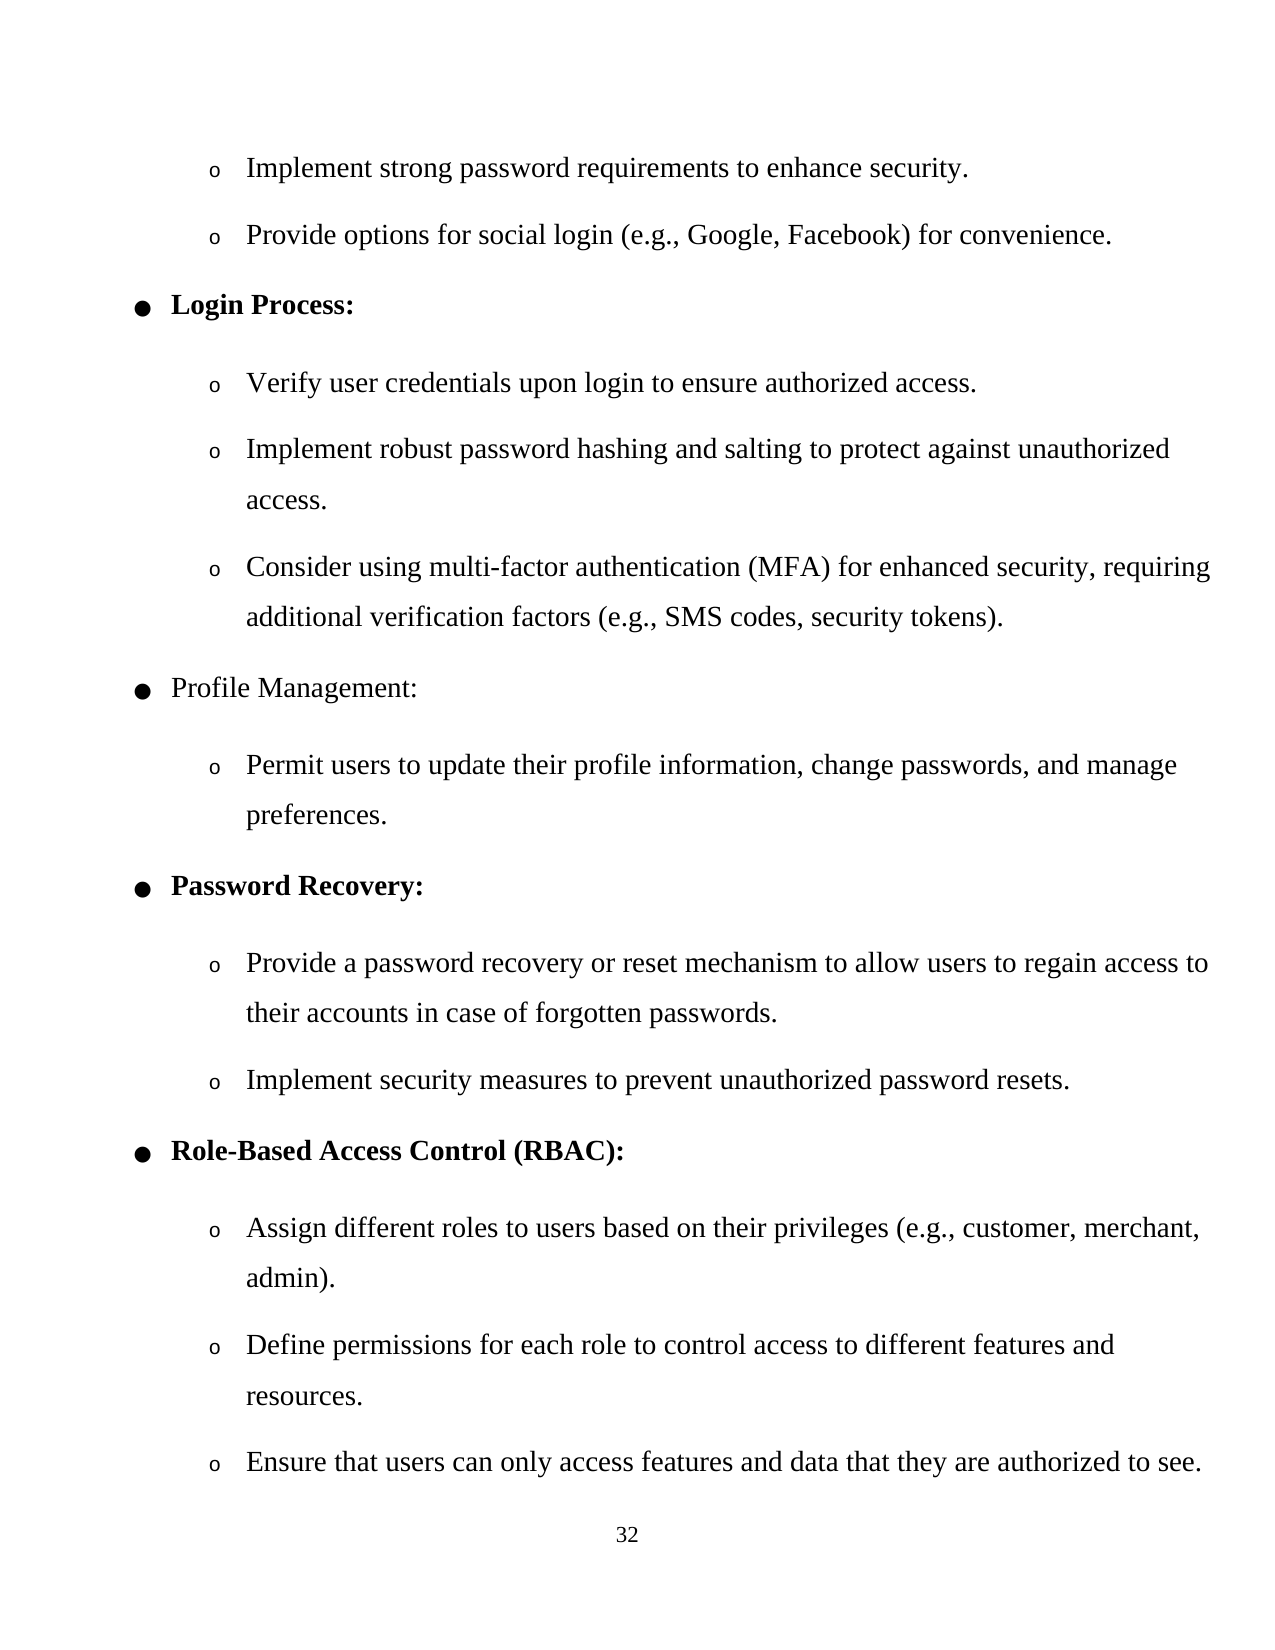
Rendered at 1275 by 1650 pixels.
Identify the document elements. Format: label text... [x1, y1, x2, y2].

list Password Recovery: [133, 864, 1223, 907]
list Implement security measures to prevent unauthorized password resets. [208, 1062, 1223, 1096]
list Implement strong password requirements to enhance security. [208, 150, 1223, 183]
list Profile Management: [133, 666, 1223, 709]
list Define permissions for each role to control access to different features and resources. [208, 1327, 1223, 1411]
list Login Process: [133, 284, 1223, 327]
list Role-Based Access Control (RBAC): [133, 1129, 1223, 1172]
list Provide options for social login (e.g., Google, Facebook) for convenience. [208, 217, 1223, 251]
list Provide a password recovery or reset mechanism to allow users to regain access to their accounts in case of forgotten passwords. [208, 945, 1223, 1029]
list Verify user credentials upon login to ensure authorized access. [208, 365, 1223, 398]
list Assign different roles to users based on their privileges (e.g., customer, merchant, admin). [208, 1210, 1223, 1294]
list Implement robust password hashing and salting to protect against unauthorized access. [208, 432, 1223, 516]
list Consider using multi-factor authentication (MFA) for enhanced security, requiring additional verification factors (e.g., SMS codes, security tokens). [208, 549, 1223, 633]
list Ensure that users can only access features and data that they are authorized to see. [208, 1444, 1223, 1478]
list Permit users to update their profile information, change passwords, and manage preferences. [208, 747, 1223, 831]
